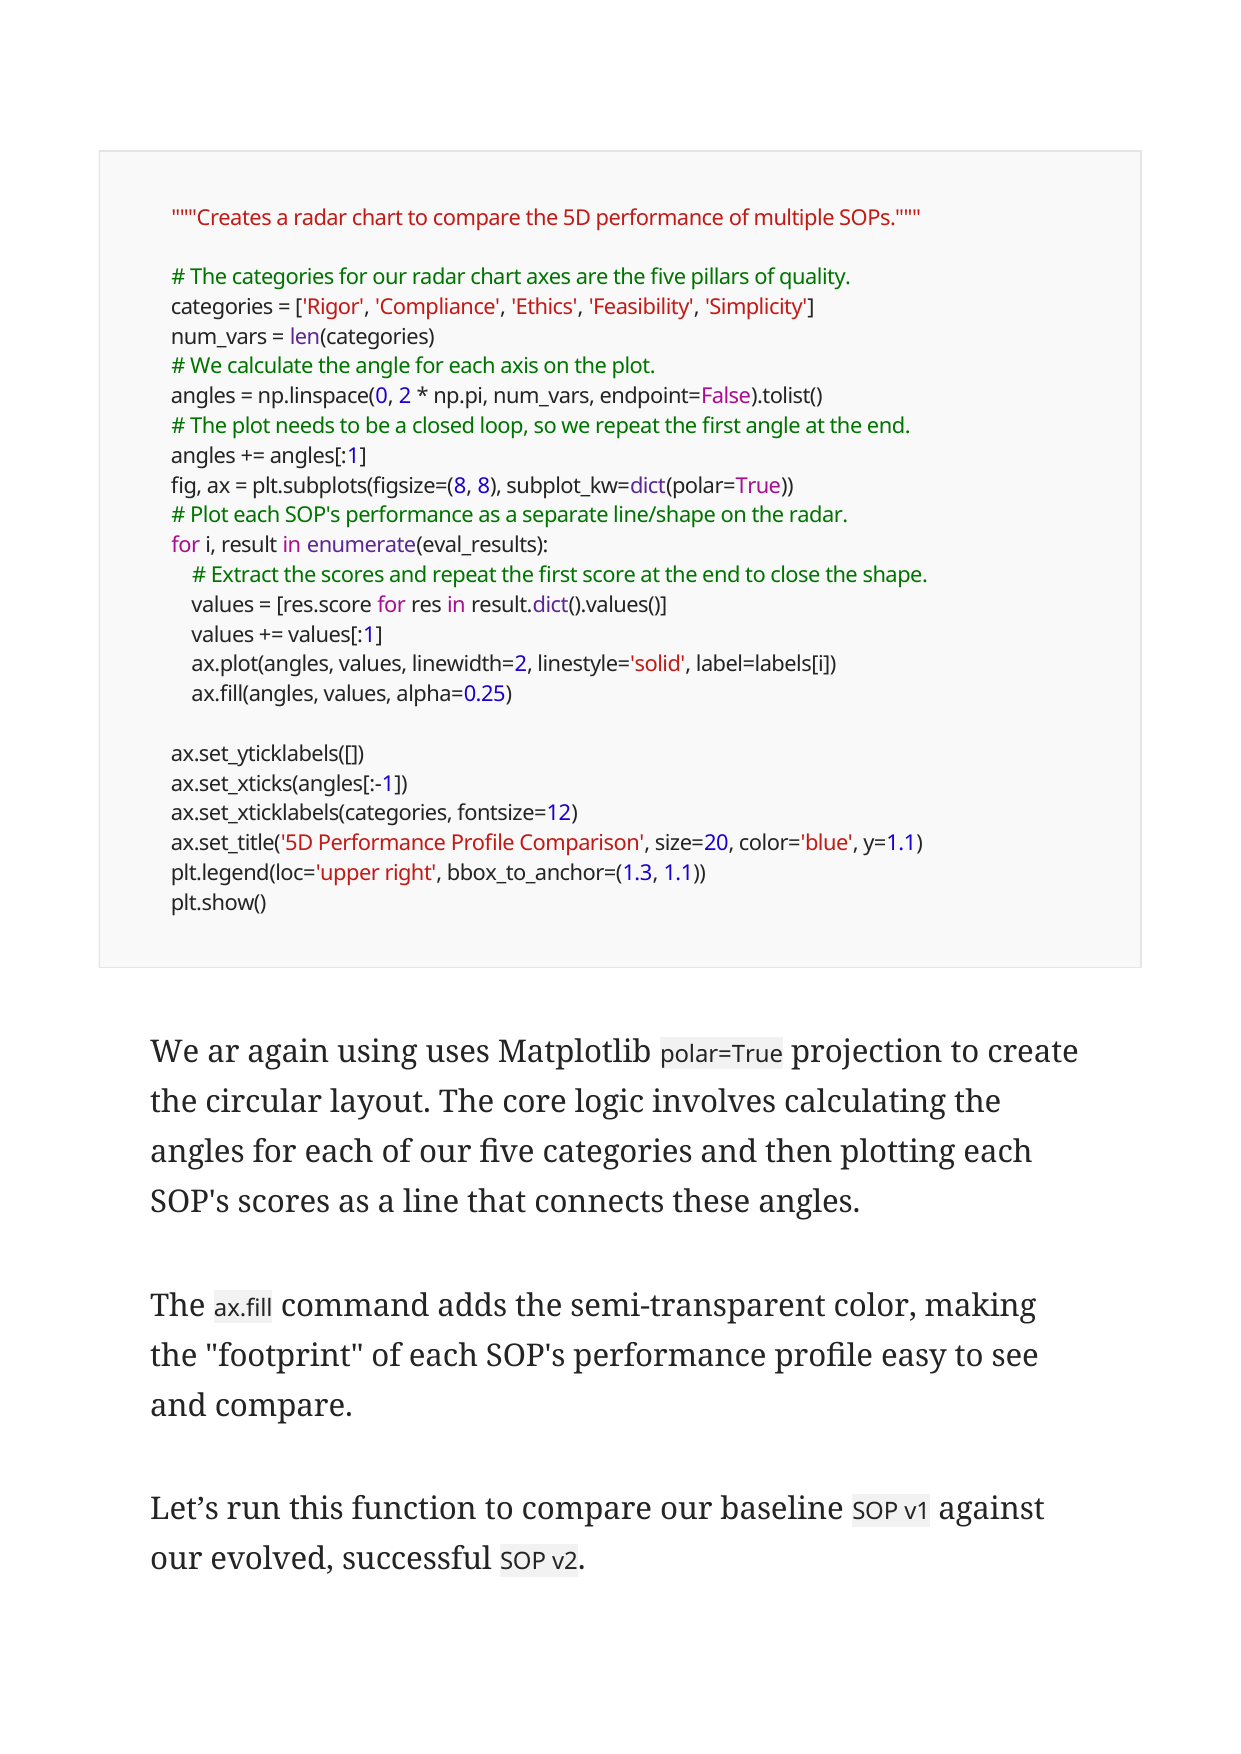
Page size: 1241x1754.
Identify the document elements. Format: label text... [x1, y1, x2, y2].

text The ax.fill command adds the semi-transparent color, making the "footprint" of each SOP's performance profile easy to see and compare. [150, 1275, 1090, 1425]
text We ar again using uses Matplotlib polar=True projection to create the circular layout. The core logic involves calculating the angles for each of our five categories and then plotting each SOP's scores as a line that connects these angles. [150, 1022, 1090, 1222]
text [100, 152, 1140, 967]
text Let’s run this function to compare our baseline SOP v1 against our evolved, successful SOP v2. [150, 1479, 1090, 1579]
